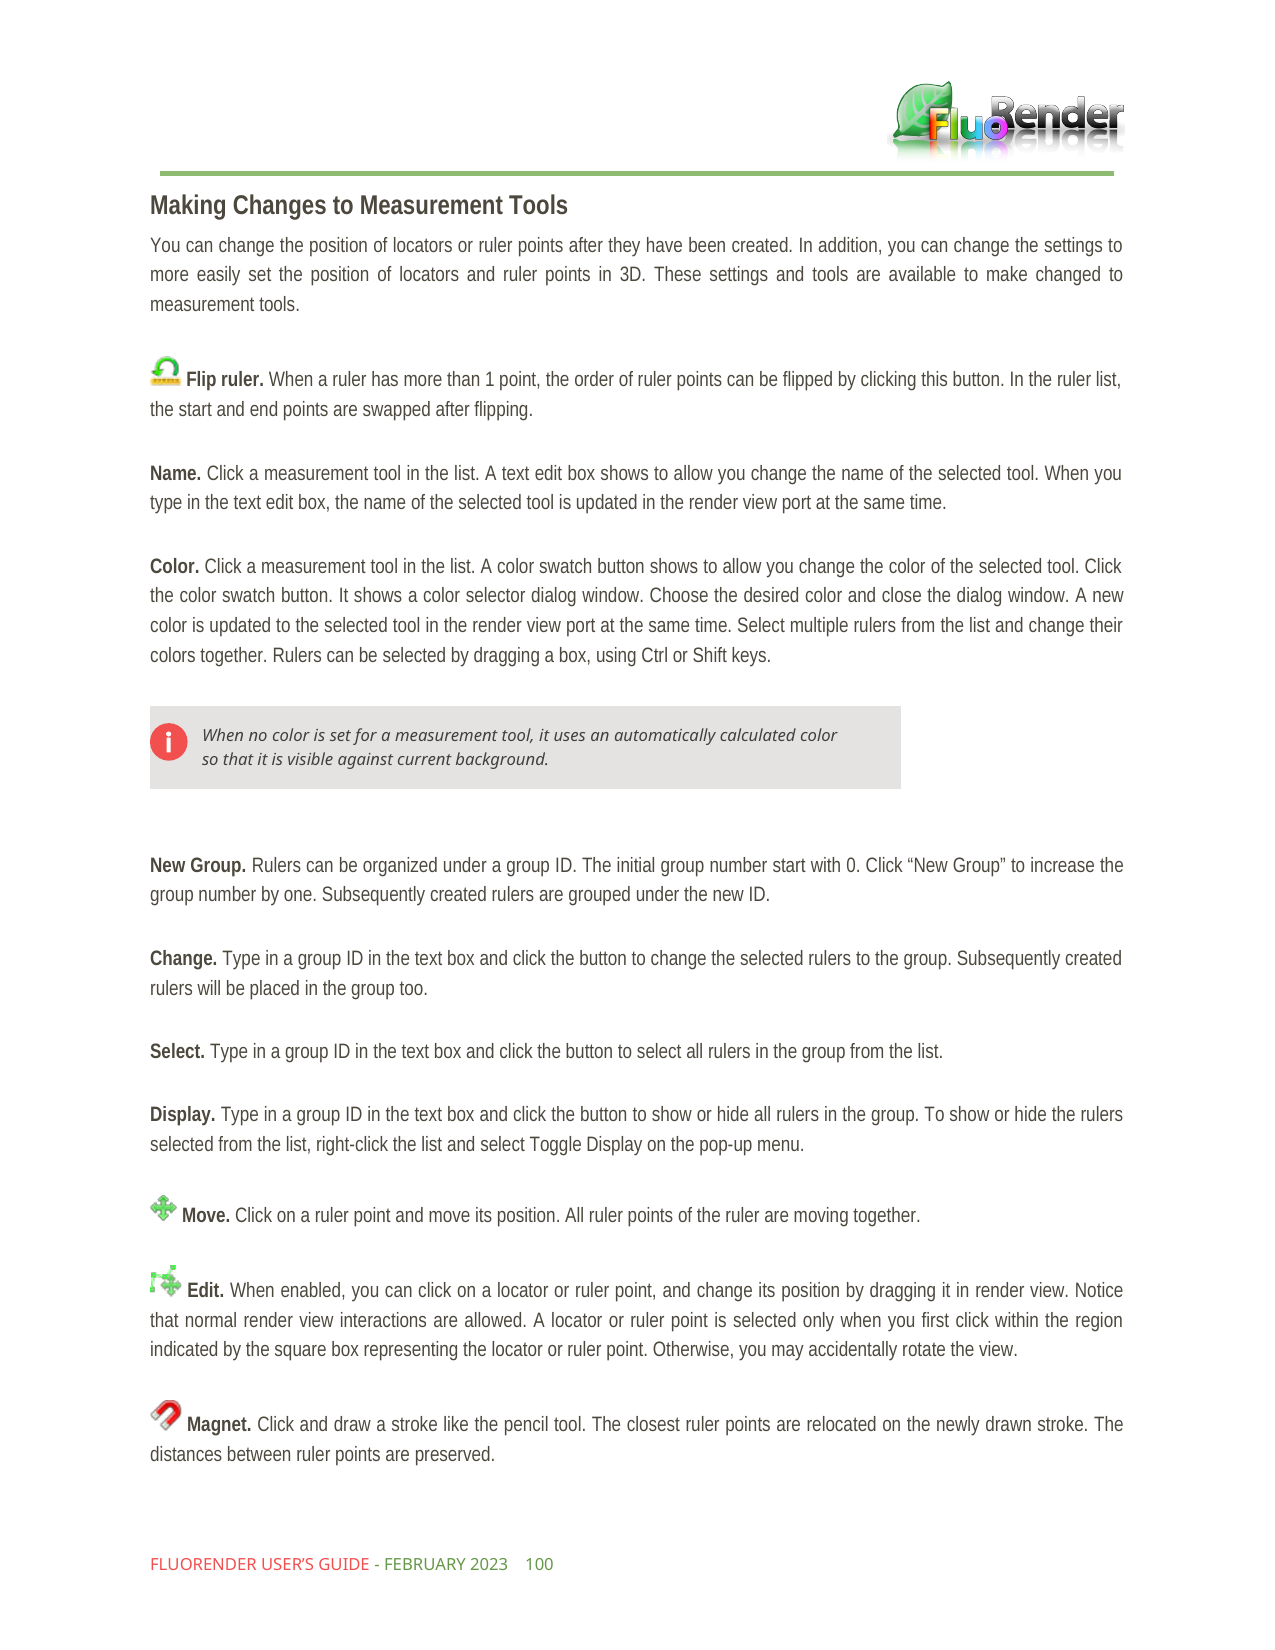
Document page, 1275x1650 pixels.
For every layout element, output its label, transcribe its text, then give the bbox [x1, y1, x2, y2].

text Name. Click a measurement tool in the list. A text edit box shows to allow you change the name of the selected tool. When you type in the text edit box, the name of the selected tool is updated in the render view port at the same time. [150, 460, 1125, 514]
text Change. Type in a group ID in the text box and click the button to change the selected rulers to the group. Subsequently created rulers will be placed in the group too. [150, 946, 1125, 999]
text Edit. When enabled, you can click on a locator or ruler point, and change its position by dragging it in render view. Notice that normal render view interactions are allowed. A locator or ruler point is selected only when you first click within the region indicated by the square box representing the locator or ruler point. Otherwise, you may accidentally rotate the view. [150, 1266, 1125, 1361]
text Color. Click a measurement tool in the list. A color swatch button shows to allow you change the color of the selected tool. Click the color swatch button. It shows a color selector dialog window. Choose the desired color and close the dialog window. A new color is updated to the selected tool in the render view port at the same time. Select multiple rulers from the list and change their colors together. Rulers can be selected by dragging a box, using Ctrl or Shift keys. [150, 553, 1125, 667]
picture [150, 355, 182, 387]
text Flip ruler. When a ruler has more than 1 point, the order of ruler points can be flipped by clicking this button. In the ruler list, the start and end points are swapped after flipping. [150, 356, 1125, 421]
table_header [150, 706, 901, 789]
subtitle Making Changes to Measurement Tools [150, 189, 1125, 220]
text New Group. Rulers can be organized under a group ID. The initial group number start with 0. Click “New Group” to increase the group number by one. Subsequently created rulers are grouped under the new ID. [150, 852, 1125, 906]
picture [150, 1265, 182, 1297]
text Magnet. Click and draw a stroke like the pencil tool. The closest ruler points are relocated on the newly drawn stroke. The distances between ruler points are preserved. [150, 1401, 1125, 1466]
picture [887, 75, 1125, 165]
text Move. Click on a ruler point and move its position. All ruler points of the ruler are moving together. [150, 1195, 1125, 1227]
text Display. Type in a group ID in the text box and click the button to show or hide all rulers in the group. To show or hide the rulers selected from the list, right-click the list and select Toggle Display on the pop-up menu. [150, 1102, 1125, 1156]
picture [150, 1195, 177, 1222]
text Select. Type in a group ID in the text box and click the button to select all rulers in the group from the list. [150, 1039, 1125, 1063]
text You can change the position of locators or ruler points after they have been created. In addition, you can change the settings to more easily set the position of locators and ruler points in 3D. These settings and tools are available to make changed to measurement tools. [150, 232, 1125, 316]
picture [150, 1400, 182, 1432]
